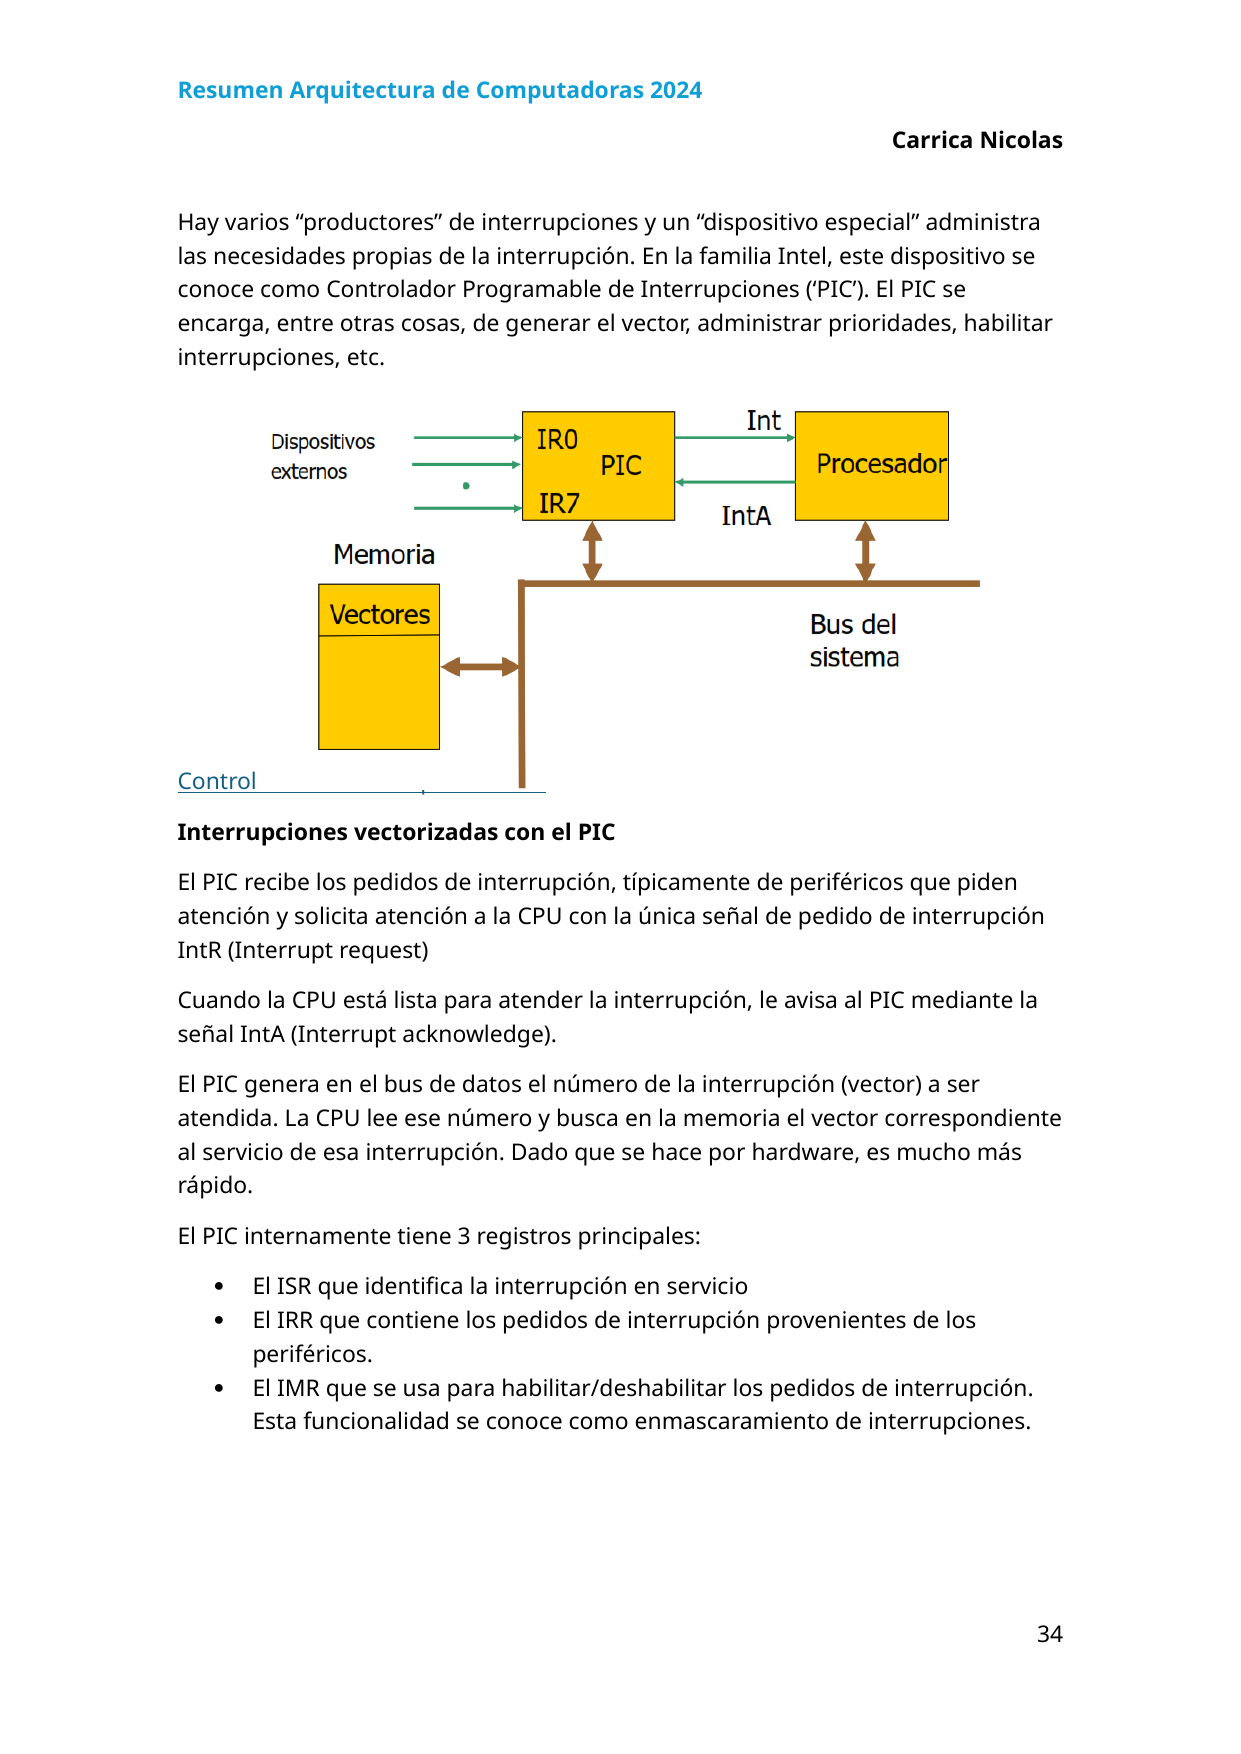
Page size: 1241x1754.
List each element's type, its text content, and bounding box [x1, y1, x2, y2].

text Interrupciones vectorizadas con el PIC [177, 816, 1063, 847]
text Cuando la CPU está lista para atender la interrupción, le avisa al PIC mediante la señal IntA (Interrupt acknowledge). [177, 984, 1063, 1049]
text Controlador de interrupciones PIC [177, 765, 1063, 797]
list El IRR que contiene los pedidos de interrupción provenientes de los periféricos. [215, 1304, 1063, 1369]
picture [256, 392, 984, 790]
list El ISR que identifica la interrupción en servicio [215, 1270, 1063, 1302]
text El PIC recibe los pedidos de interrupción, típicamente de periféricos que piden atención y solicita atención a la CPU con la única señal de pedido de interrupción IntR (Interrupt request) [177, 866, 1063, 965]
text Hay varios “productores” de interrupciones y un “dispositivo especial” administra las necesidades propias de la interrupción. En la familia Intel, este dispositivo se conoce como Controlador Programable de Interrupciones (‘PIC’). El PIC se encarga, entre otras cosas, de generar el vector, administrar prioridades, habilitar interrupciones, etc. [177, 206, 1063, 372]
list El IMR que se usa para habilitar/deshabilitar los pedidos de interrupción. Esta funcionalidad se conoce como enmascaramiento de interrupciones. [215, 1372, 1063, 1437]
text El PIC genera en el bus de datos el número de la interrupción (vector) a ser atendida. La CPU lee ese número y busca en la memoria el vector correspondiente al servicio de esa interrupción. Dado que se hace por hardware, es mucho más rápido. [177, 1068, 1063, 1201]
text El PIC internamente tiene 3 registros principales: [177, 1220, 1063, 1251]
